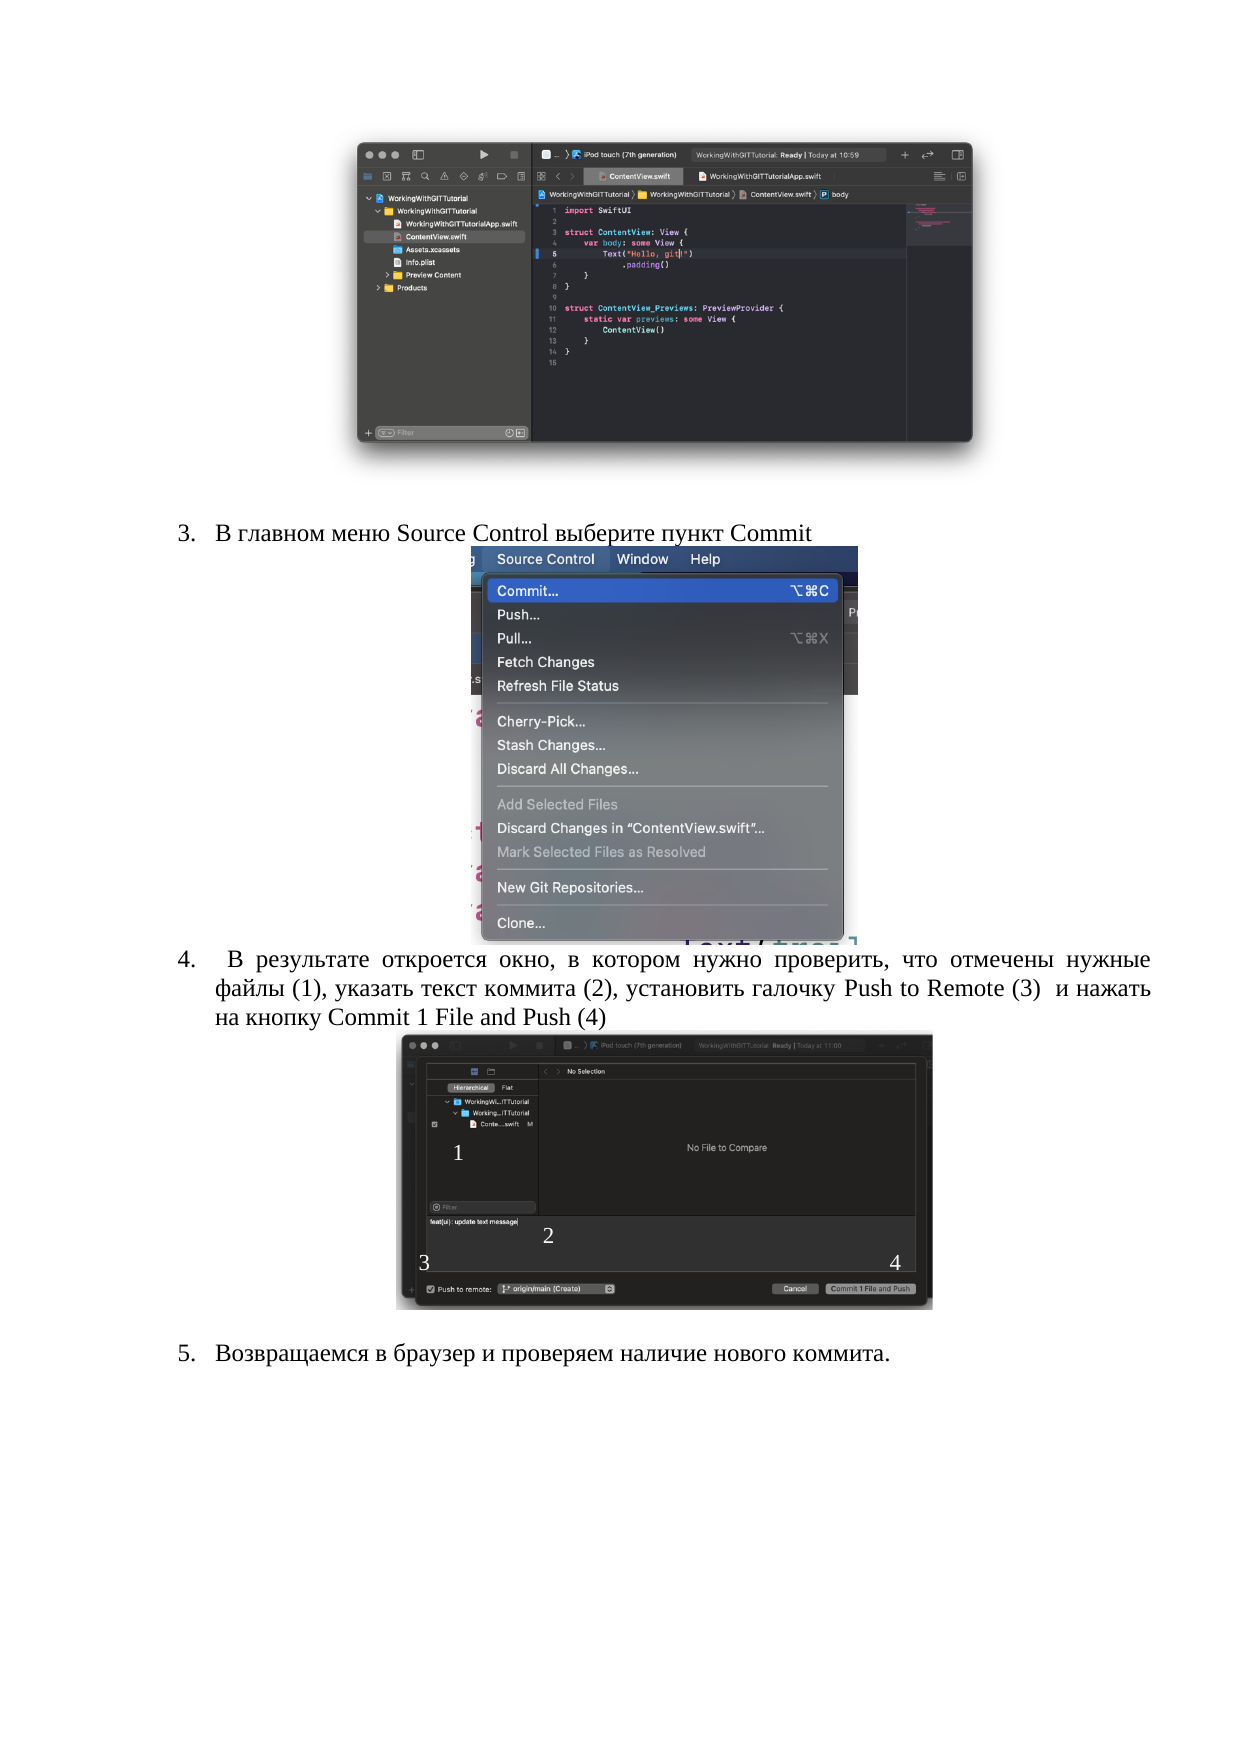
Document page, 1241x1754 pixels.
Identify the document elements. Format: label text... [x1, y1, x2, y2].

list В главном меню Source Control выберите пункт Commit [177, 518, 1152, 547]
picture [321, 118, 1008, 489]
list В результате откроется окно, в котором нужно проверить, что отмечены нужные файлы (1), указать текст коммита (2), установить галочку Push to Remote (3) и нажать на кнопку Commit 1 File and Push (4) [177, 944, 1152, 1030]
list Возвращаемся в браузер и проверяем наличие нового коммита. [177, 1338, 1152, 1367]
picture [396, 1030, 933, 1310]
picture [471, 546, 858, 945]
